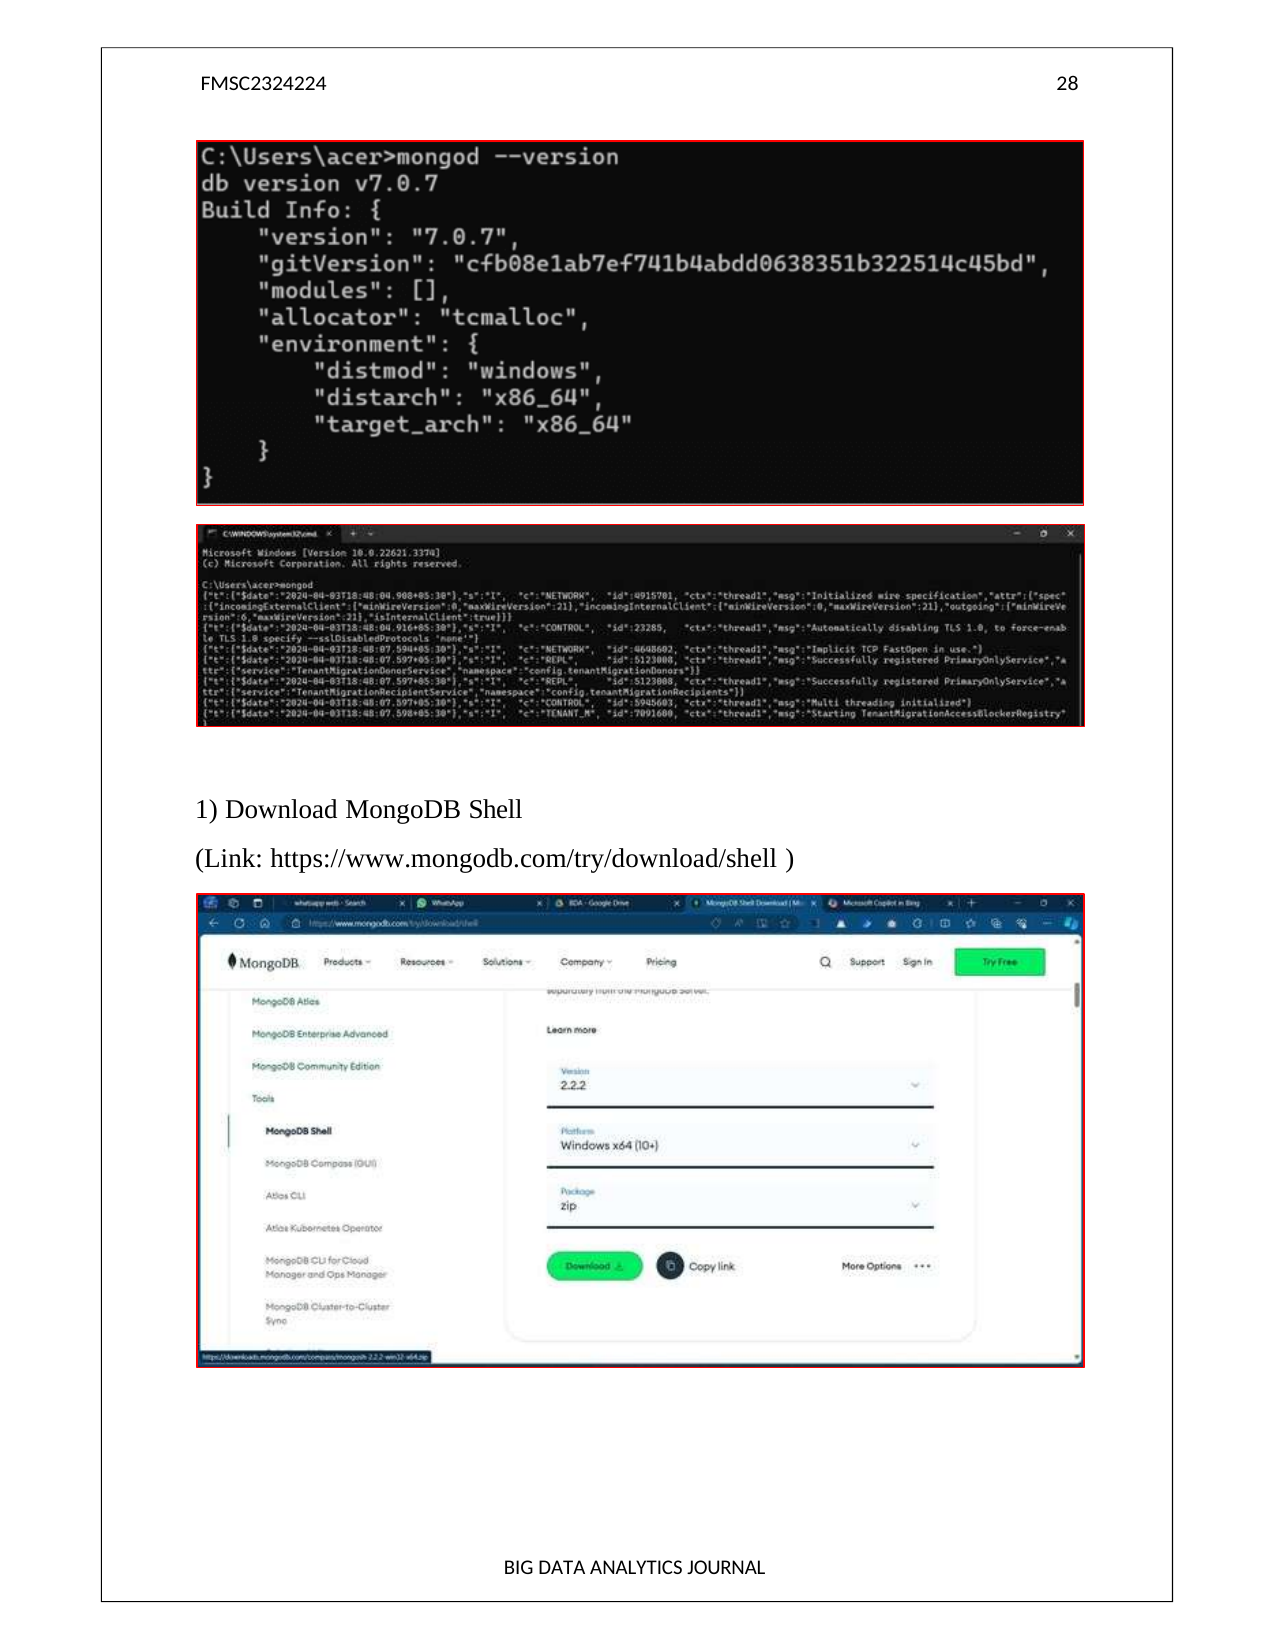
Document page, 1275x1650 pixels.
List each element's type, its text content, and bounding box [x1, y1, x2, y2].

list Download MongoDB Shell [195, 793, 1125, 824]
picture [197, 142, 1083, 505]
text (Link: https://www.mongodb.com/try/download/shell ) [195, 842, 1125, 873]
picture [198, 525, 1084, 726]
picture [198, 895, 1083, 1367]
